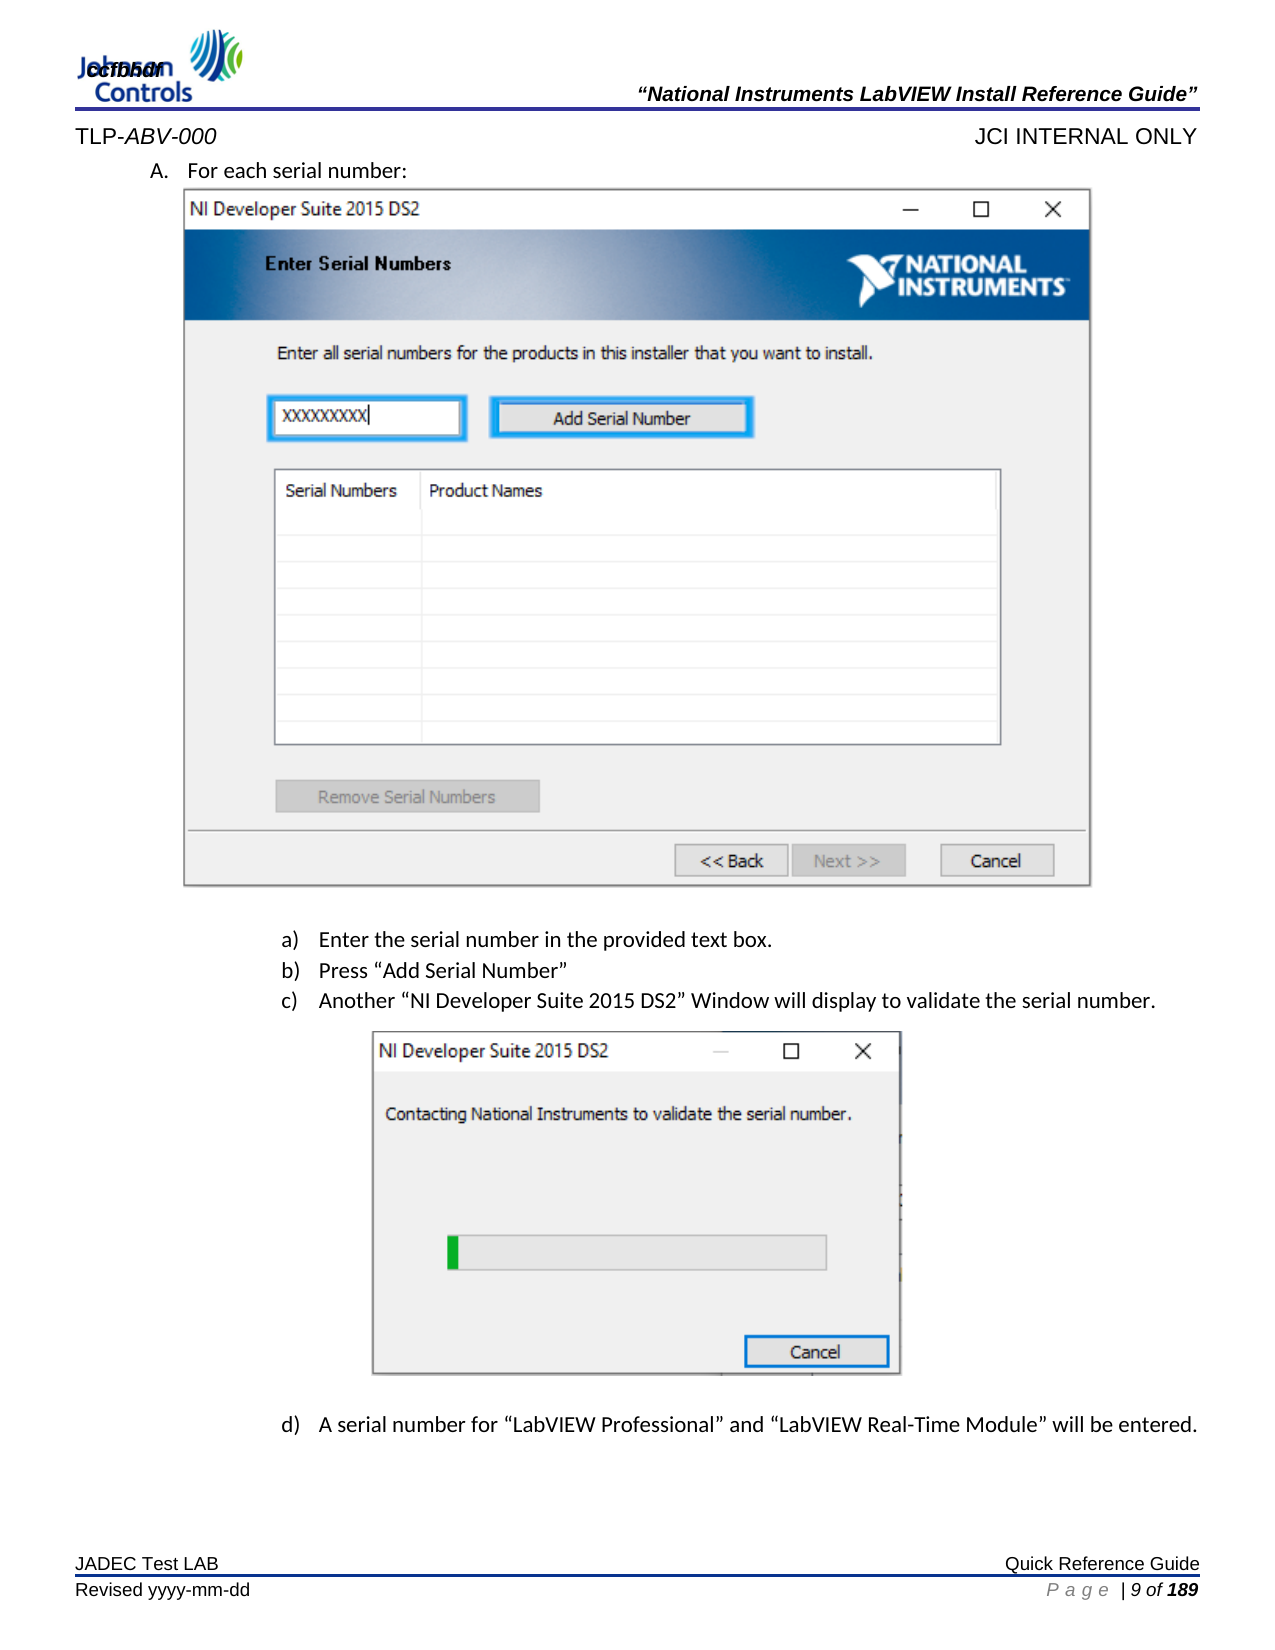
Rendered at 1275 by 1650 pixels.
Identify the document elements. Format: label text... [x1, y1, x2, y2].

list Press “Add Serial Number” [281, 956, 1200, 984]
picture [76, 26, 246, 105]
picture [371, 1031, 904, 1376]
list Another “NI Developer Suite 2015 DS2” Window will display to validate the serial number. [281, 986, 1200, 1014]
list A serial number for “LabVIEW Professional” and “LabVIEW Real-Time Module” will be entered. [281, 1410, 1200, 1438]
list For each serial number: [150, 156, 1200, 184]
picture [182, 186, 1093, 891]
list Enter the serial number in the provided text box. [281, 926, 1200, 954]
